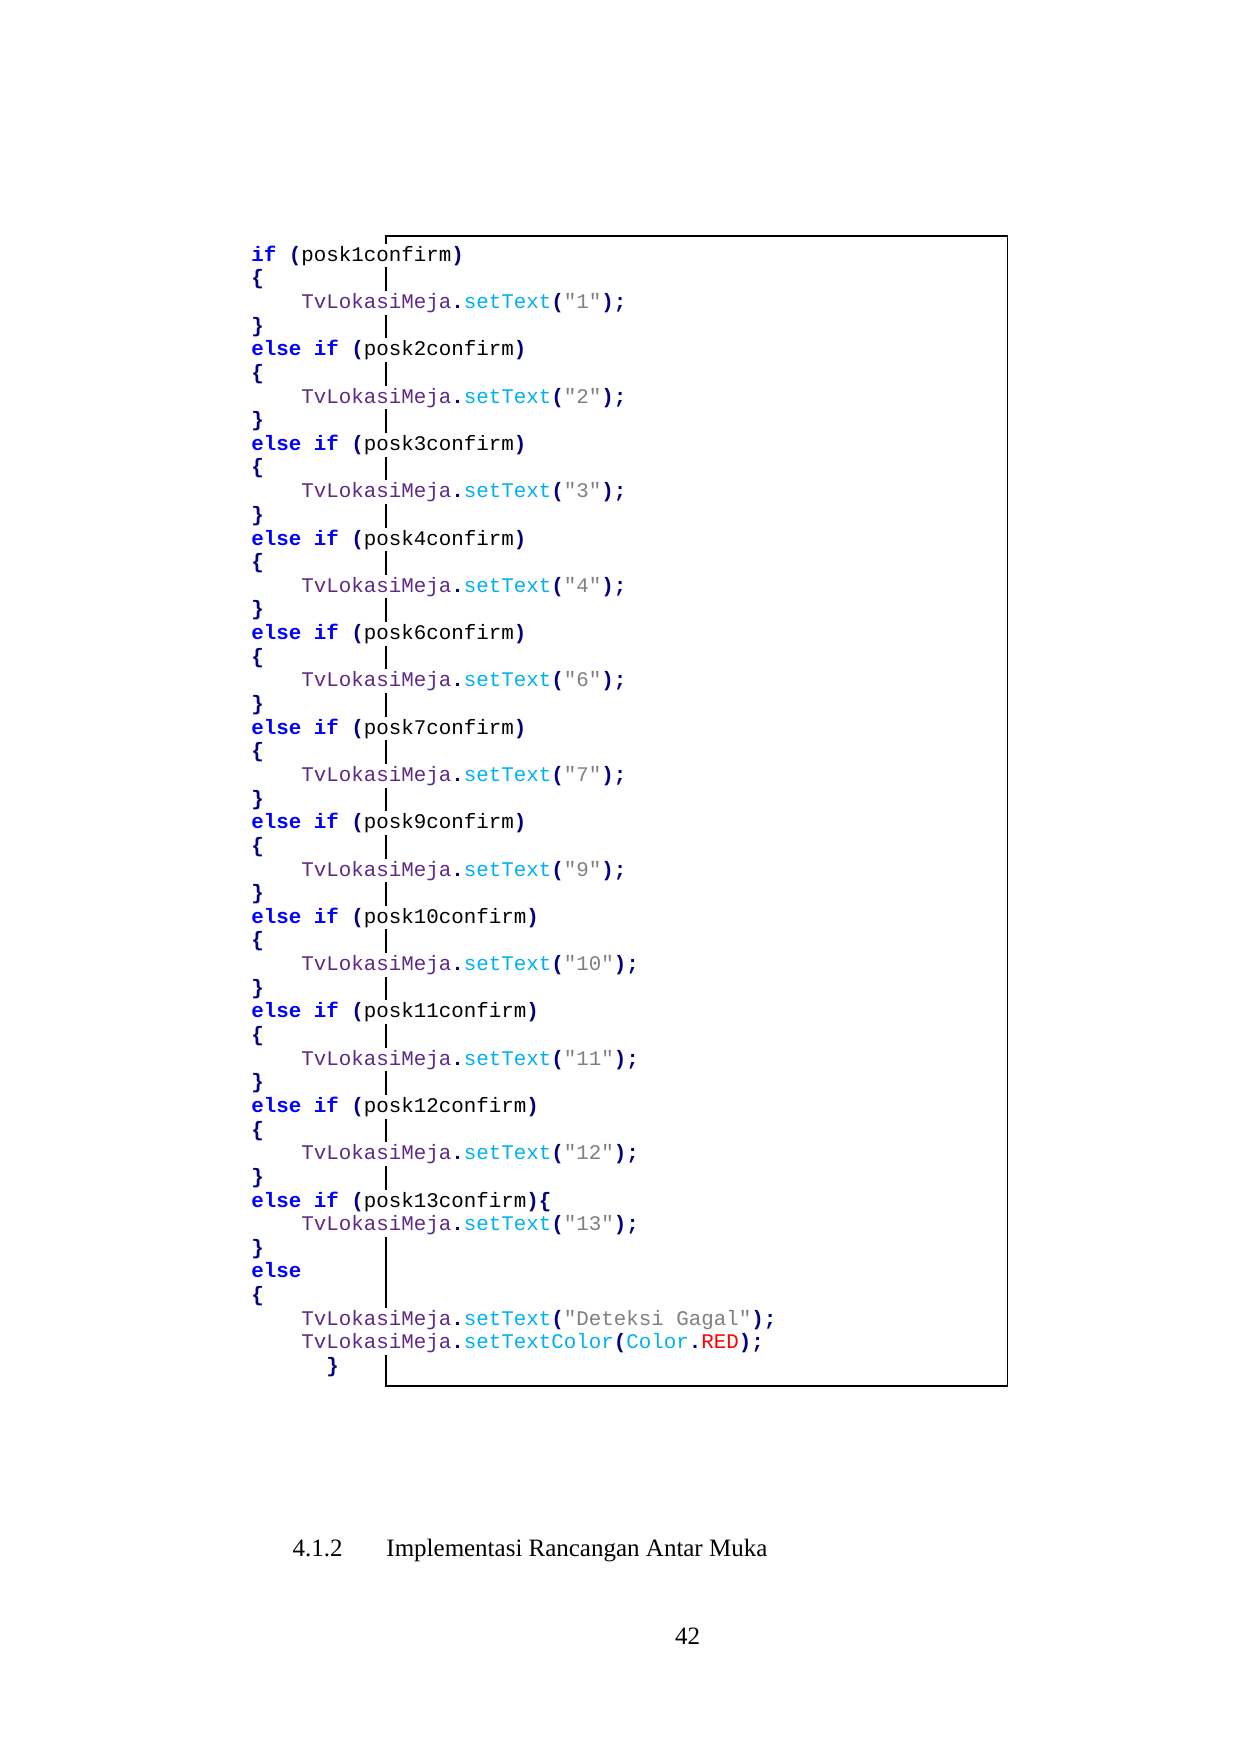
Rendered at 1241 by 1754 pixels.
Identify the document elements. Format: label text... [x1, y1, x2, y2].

text Implementasi Rancangan Antar Muka [292, 1533, 1063, 1562]
